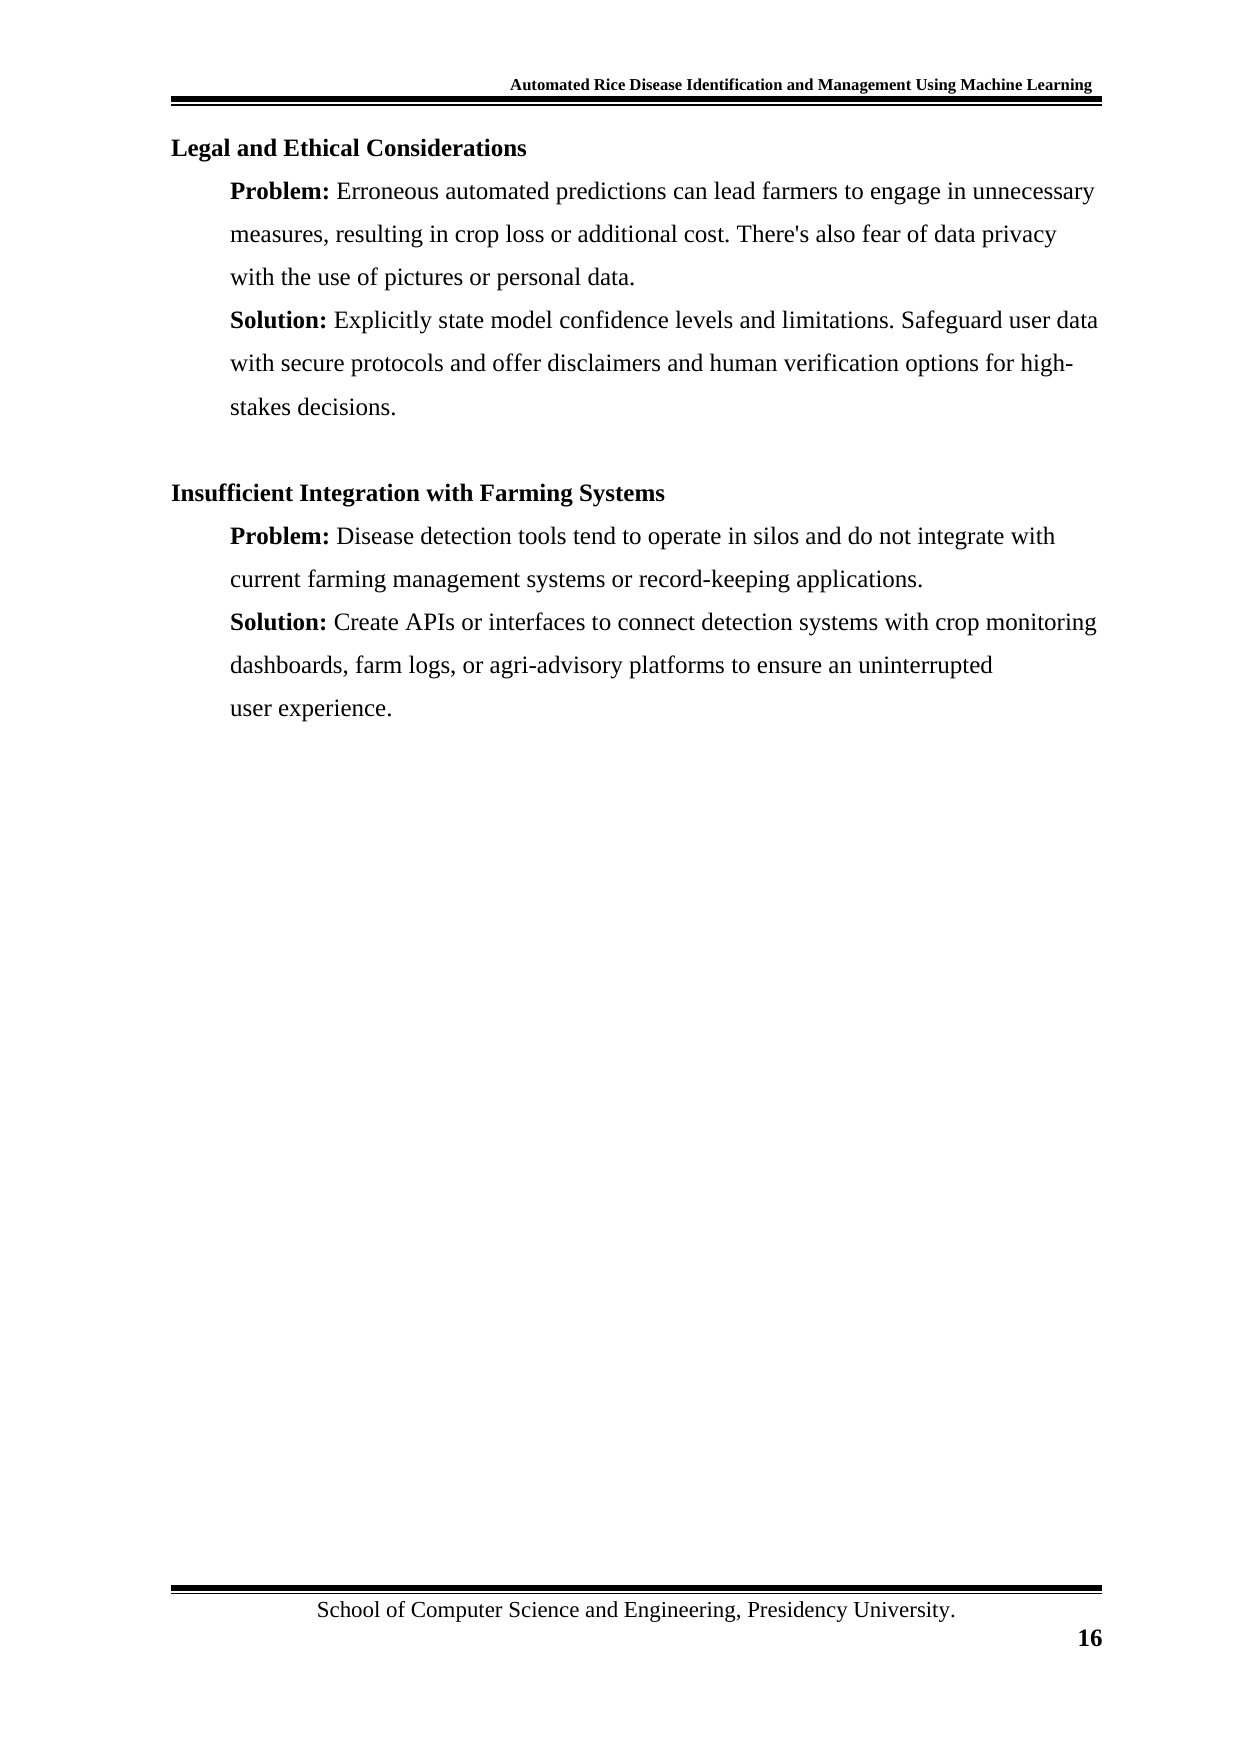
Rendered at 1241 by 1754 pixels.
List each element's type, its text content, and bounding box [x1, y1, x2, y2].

text Problem: Erroneous automated predictions can lead farmers to engage in unnecessary measures, resulting in crop loss or additional cost. There's also fear of data privacy with the use of pictures or personal data. [230, 176, 1102, 291]
text Solution: Create APIs or interfaces to connect detection systems with crop monitoring dashboards, farm logs, or agri-advisory platforms to ensure an uninterrupted user experience. [230, 607, 1102, 722]
text Insufficient Integration with Farming Systems [171, 478, 1102, 507]
text Problem: Disease detection tools tend to operate in silos and do not integrate with current farming management systems or record-keeping applications. [230, 521, 1102, 593]
text Legal and Ethical Considerations [171, 133, 1102, 162]
text Solution: Explicitly state model confidence levels and limitations. Safeguard user data with secure protocols and offer disclaimers and human verification options for high-stakes decisions. [230, 305, 1102, 420]
